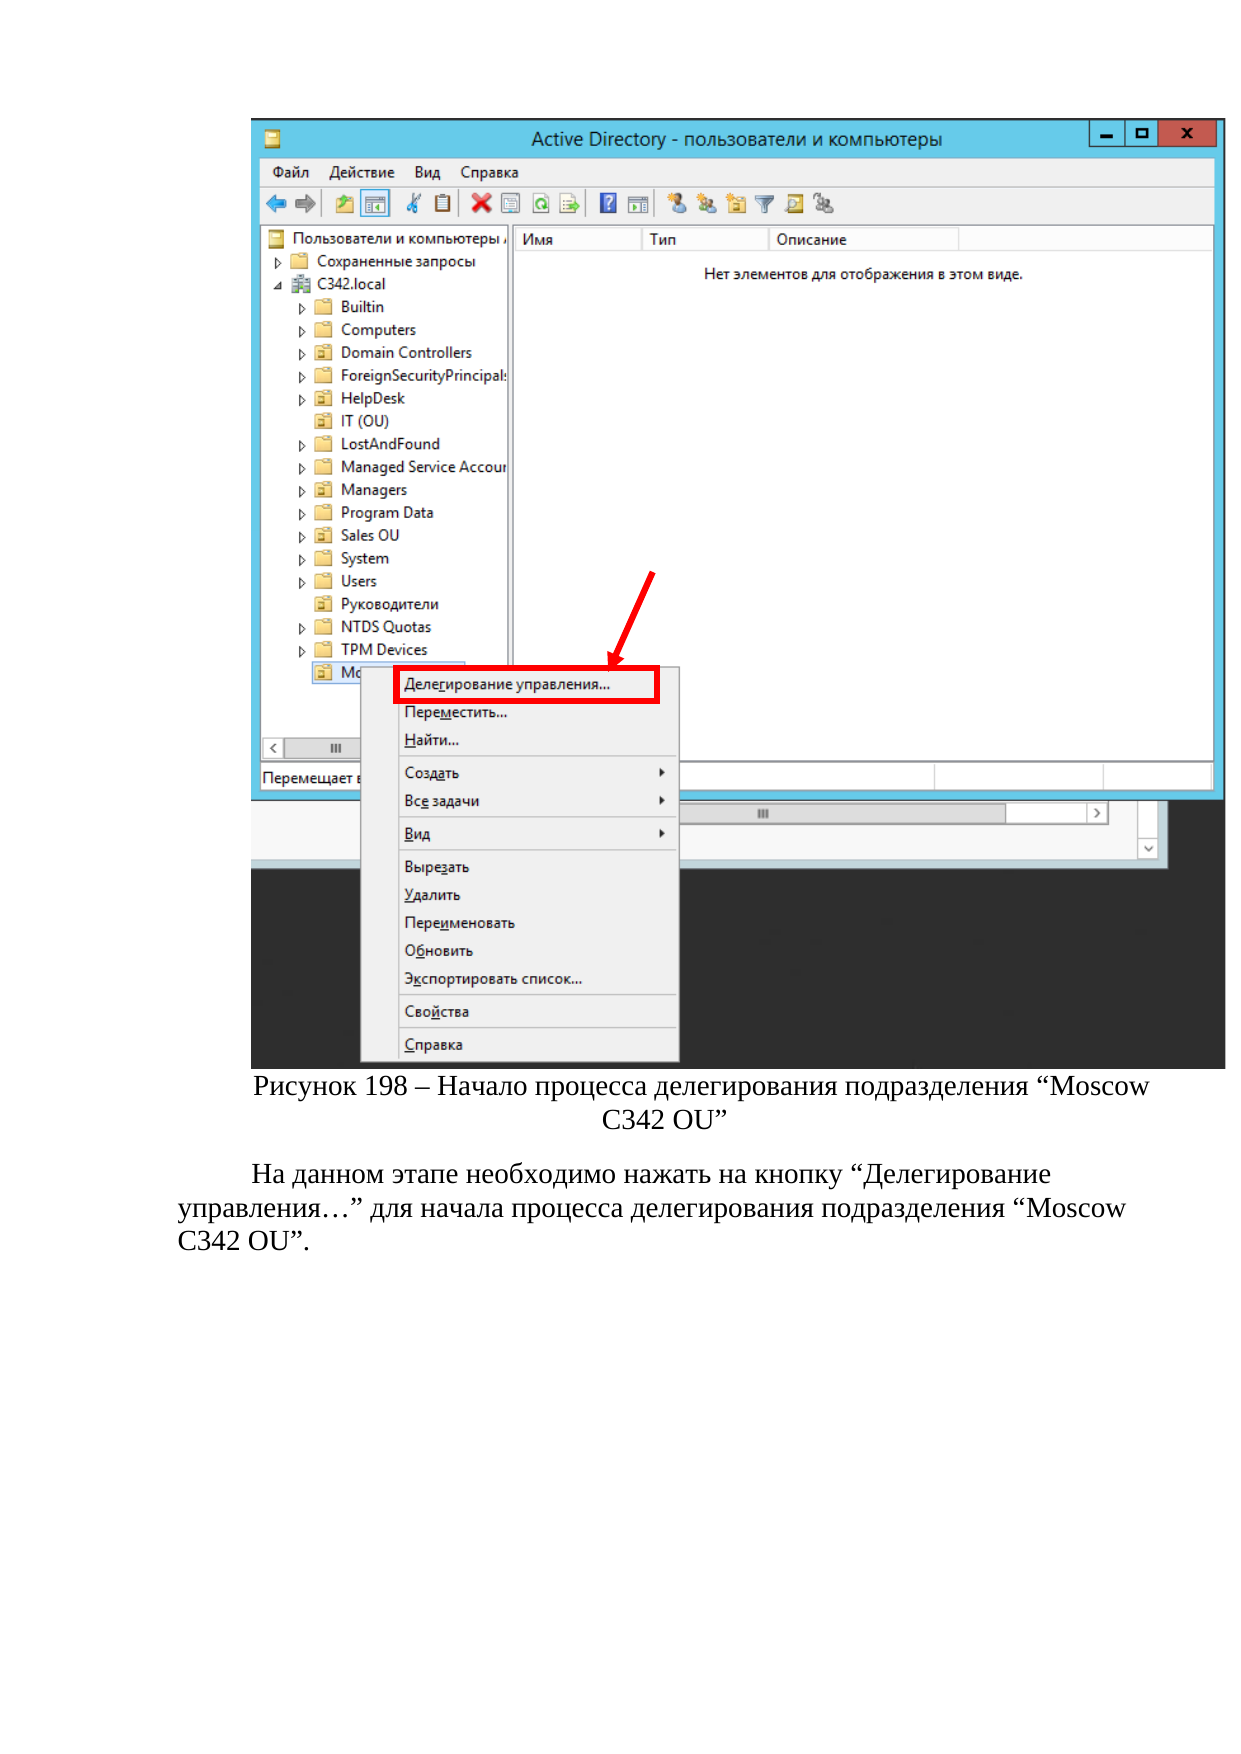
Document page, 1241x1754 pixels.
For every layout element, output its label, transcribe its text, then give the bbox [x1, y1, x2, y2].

text На данном этапе необходимо нажать на кнопку “Делегирование управления…” для начала процесса делегирования подразделения “Moscow C342 OU”. [177, 1156, 1152, 1257]
picture [251, 118, 1226, 1069]
